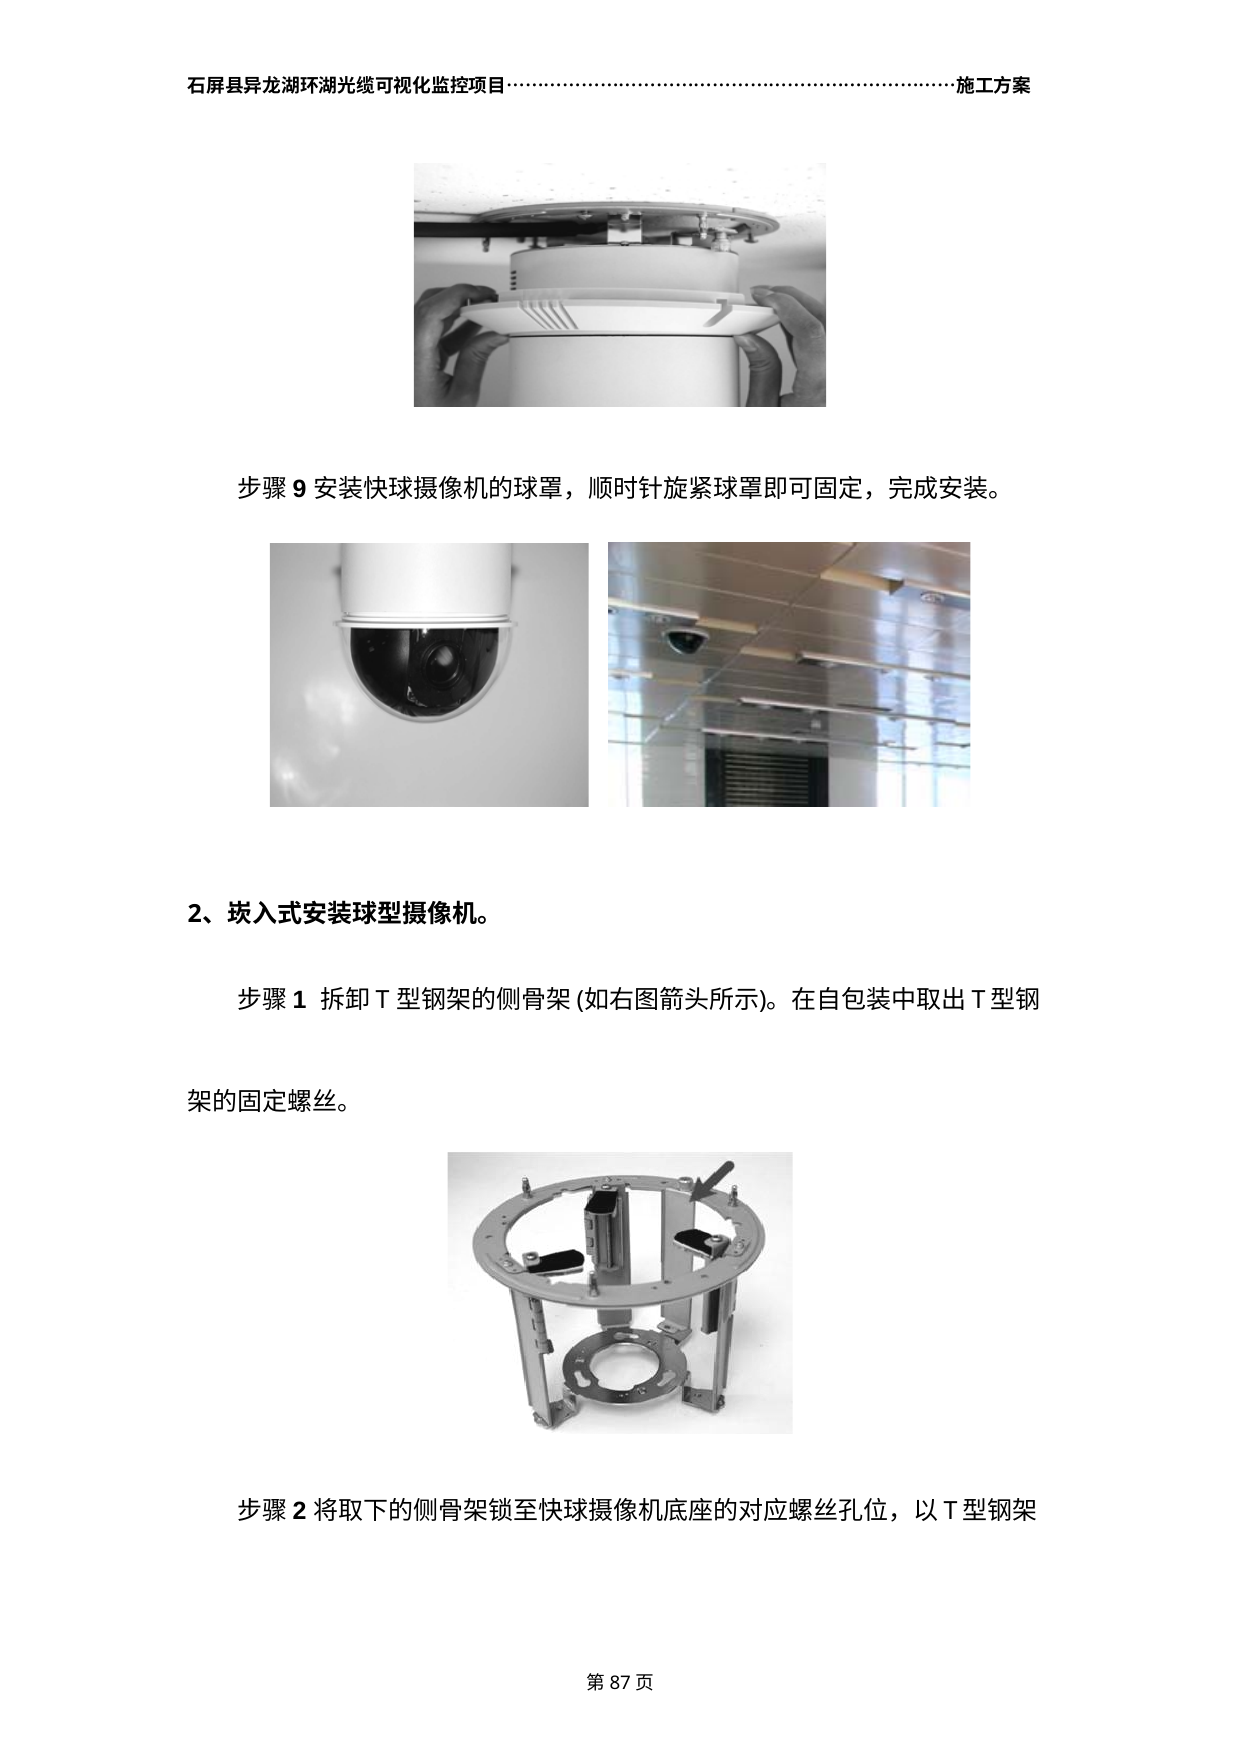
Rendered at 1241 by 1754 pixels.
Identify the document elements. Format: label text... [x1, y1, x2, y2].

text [187, 1475, 1053, 1543]
text 步骤9 安装快球摄像机的球罩，顺时针旋紧球罩即可固定，完成安装。 [187, 452, 1053, 520]
text 2、崁入式安装球型摄像机。 [187, 878, 1053, 946]
text 步骤1 拆卸T 型钢架的侧骨架 (如右图箭头所示)。在自包装中取出T型钢架的固定螺丝。 [187, 964, 1053, 1134]
picture [608, 542, 971, 807]
